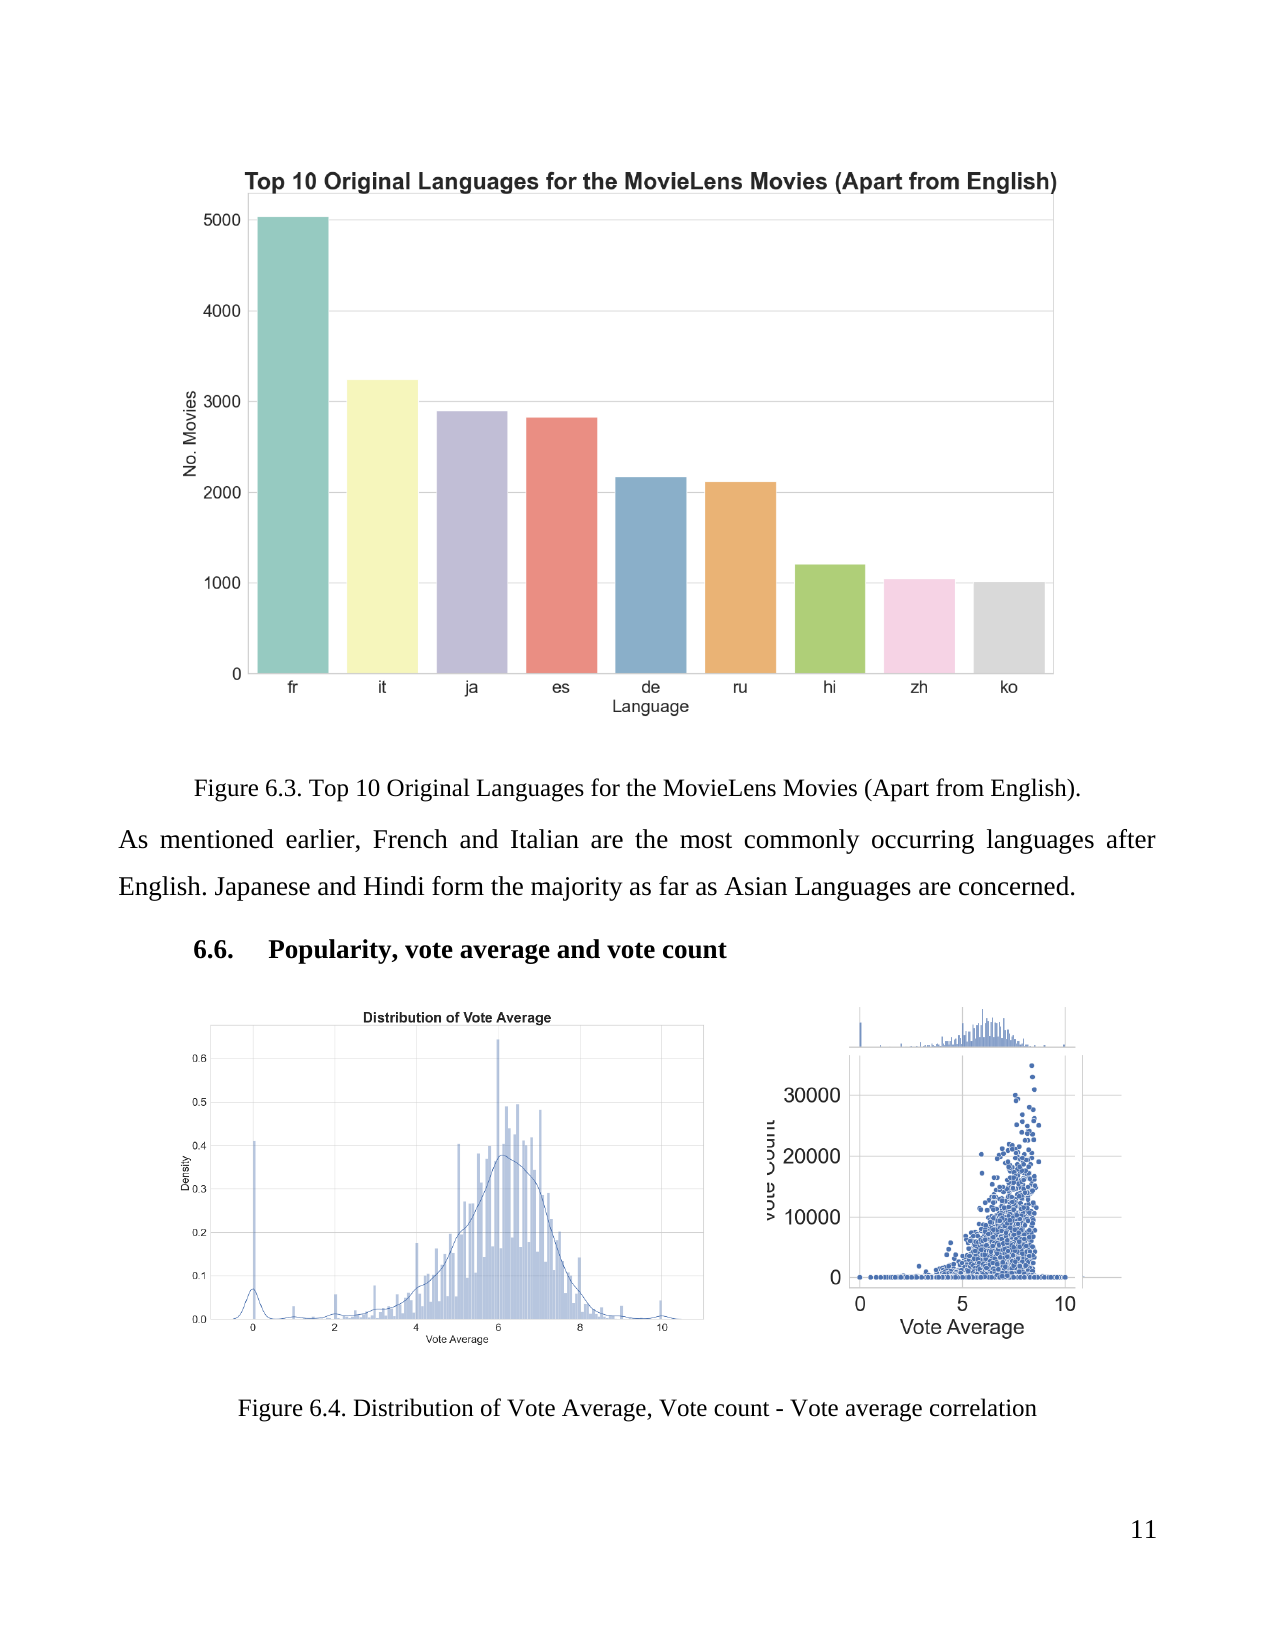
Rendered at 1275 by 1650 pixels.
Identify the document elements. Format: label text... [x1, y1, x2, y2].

text Figure 6.4. Distribution of Vote Average, Vote count - Vote average correlation [118, 1393, 1157, 1422]
subtitle Popularity, vote average and vote count [193, 933, 1157, 964]
text Figure 6.3. Top 10 Original Languages for the MovieLens Movies (Apart from English). [118, 773, 1157, 802]
text As mentioned earlier, French and Italian are the most commonly occurring languages after English. Japanese and Hindi form the majority as far as Asian Languages are concerned. [118, 823, 1157, 901]
picture [118, 118, 1157, 742]
picture [131, 979, 1144, 1361]
